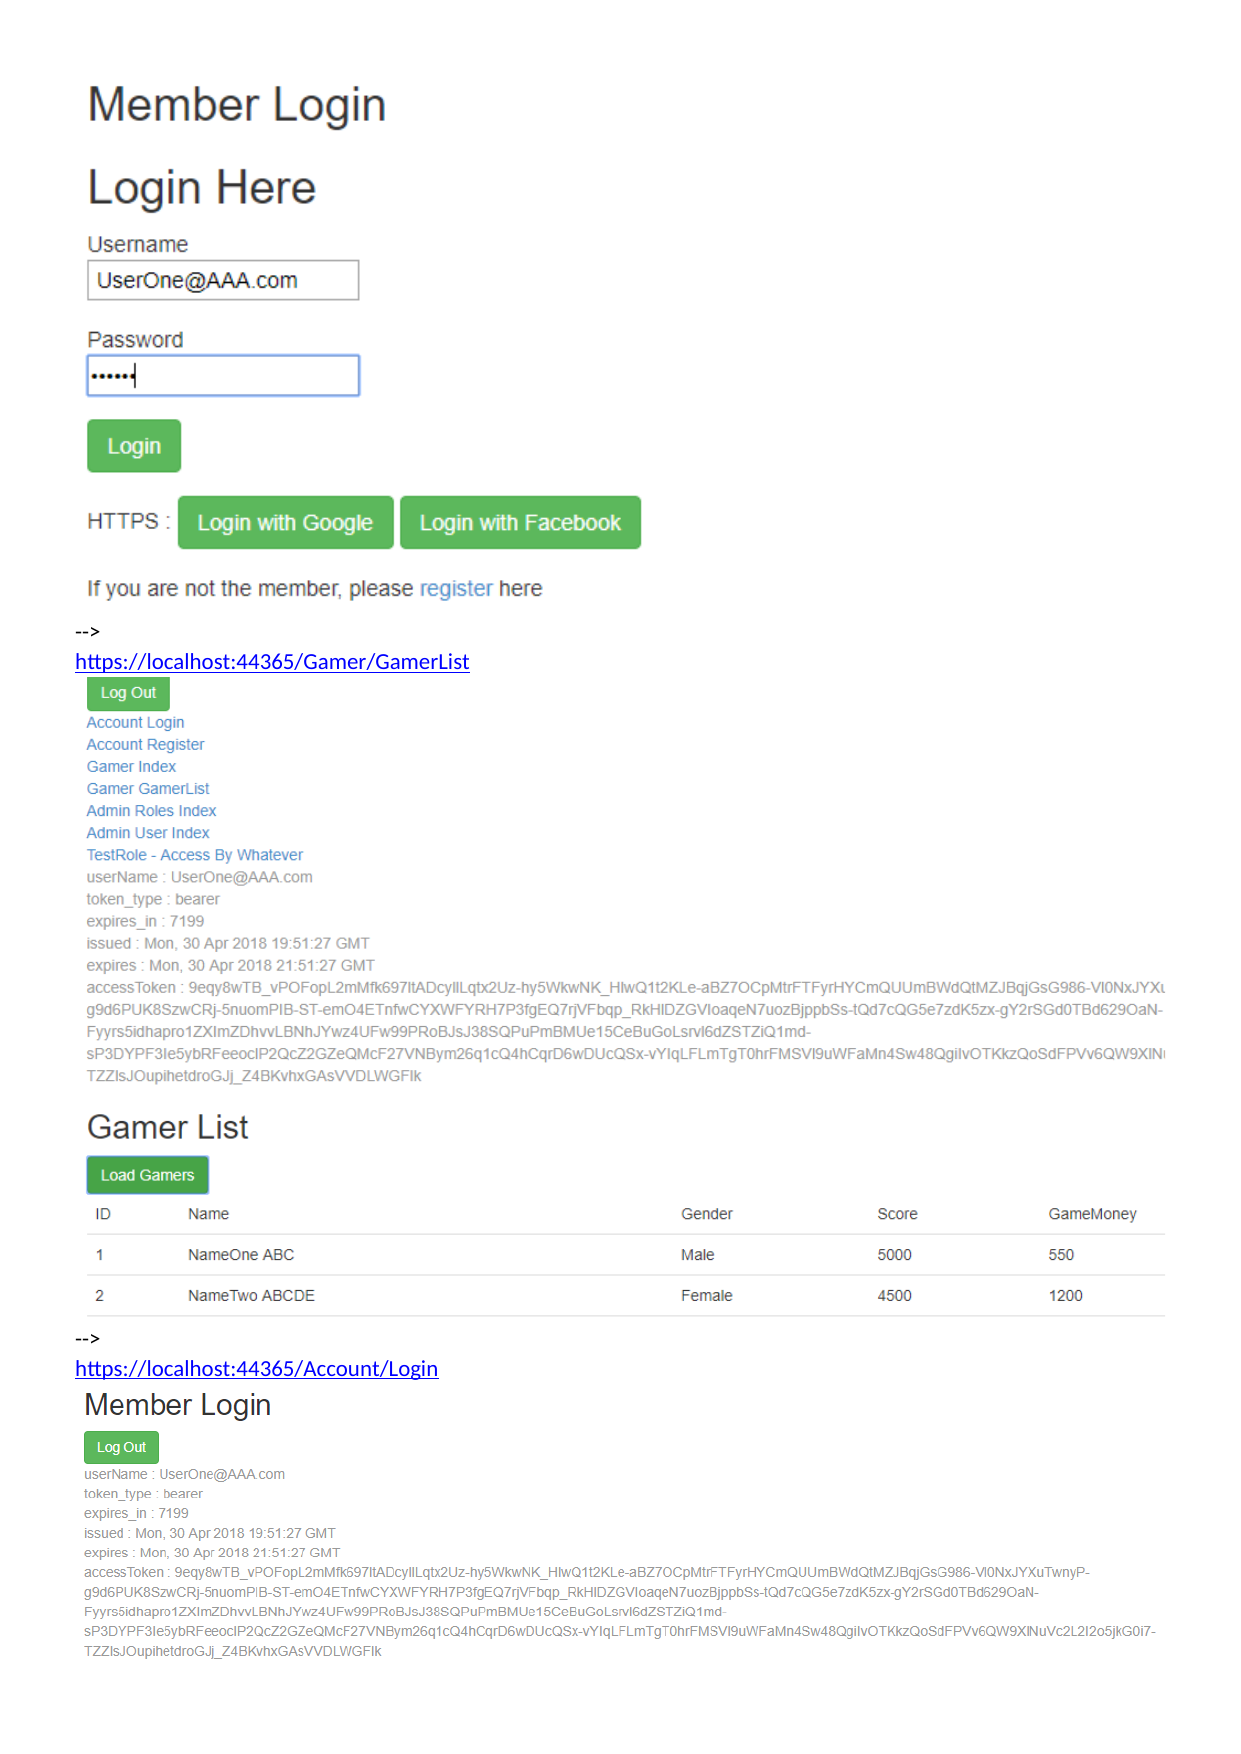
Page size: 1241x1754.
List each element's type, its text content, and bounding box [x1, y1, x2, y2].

text --> [75, 617, 1165, 645]
text https://localhost:44365/Gamer/GamerList [75, 647, 1165, 675]
picture [75, 75, 657, 615]
picture [75, 677, 1166, 1322]
picture [75, 1384, 1166, 1670]
text --> [75, 1324, 1165, 1352]
text https://localhost:44365/Account/Login [75, 1354, 1165, 1382]
